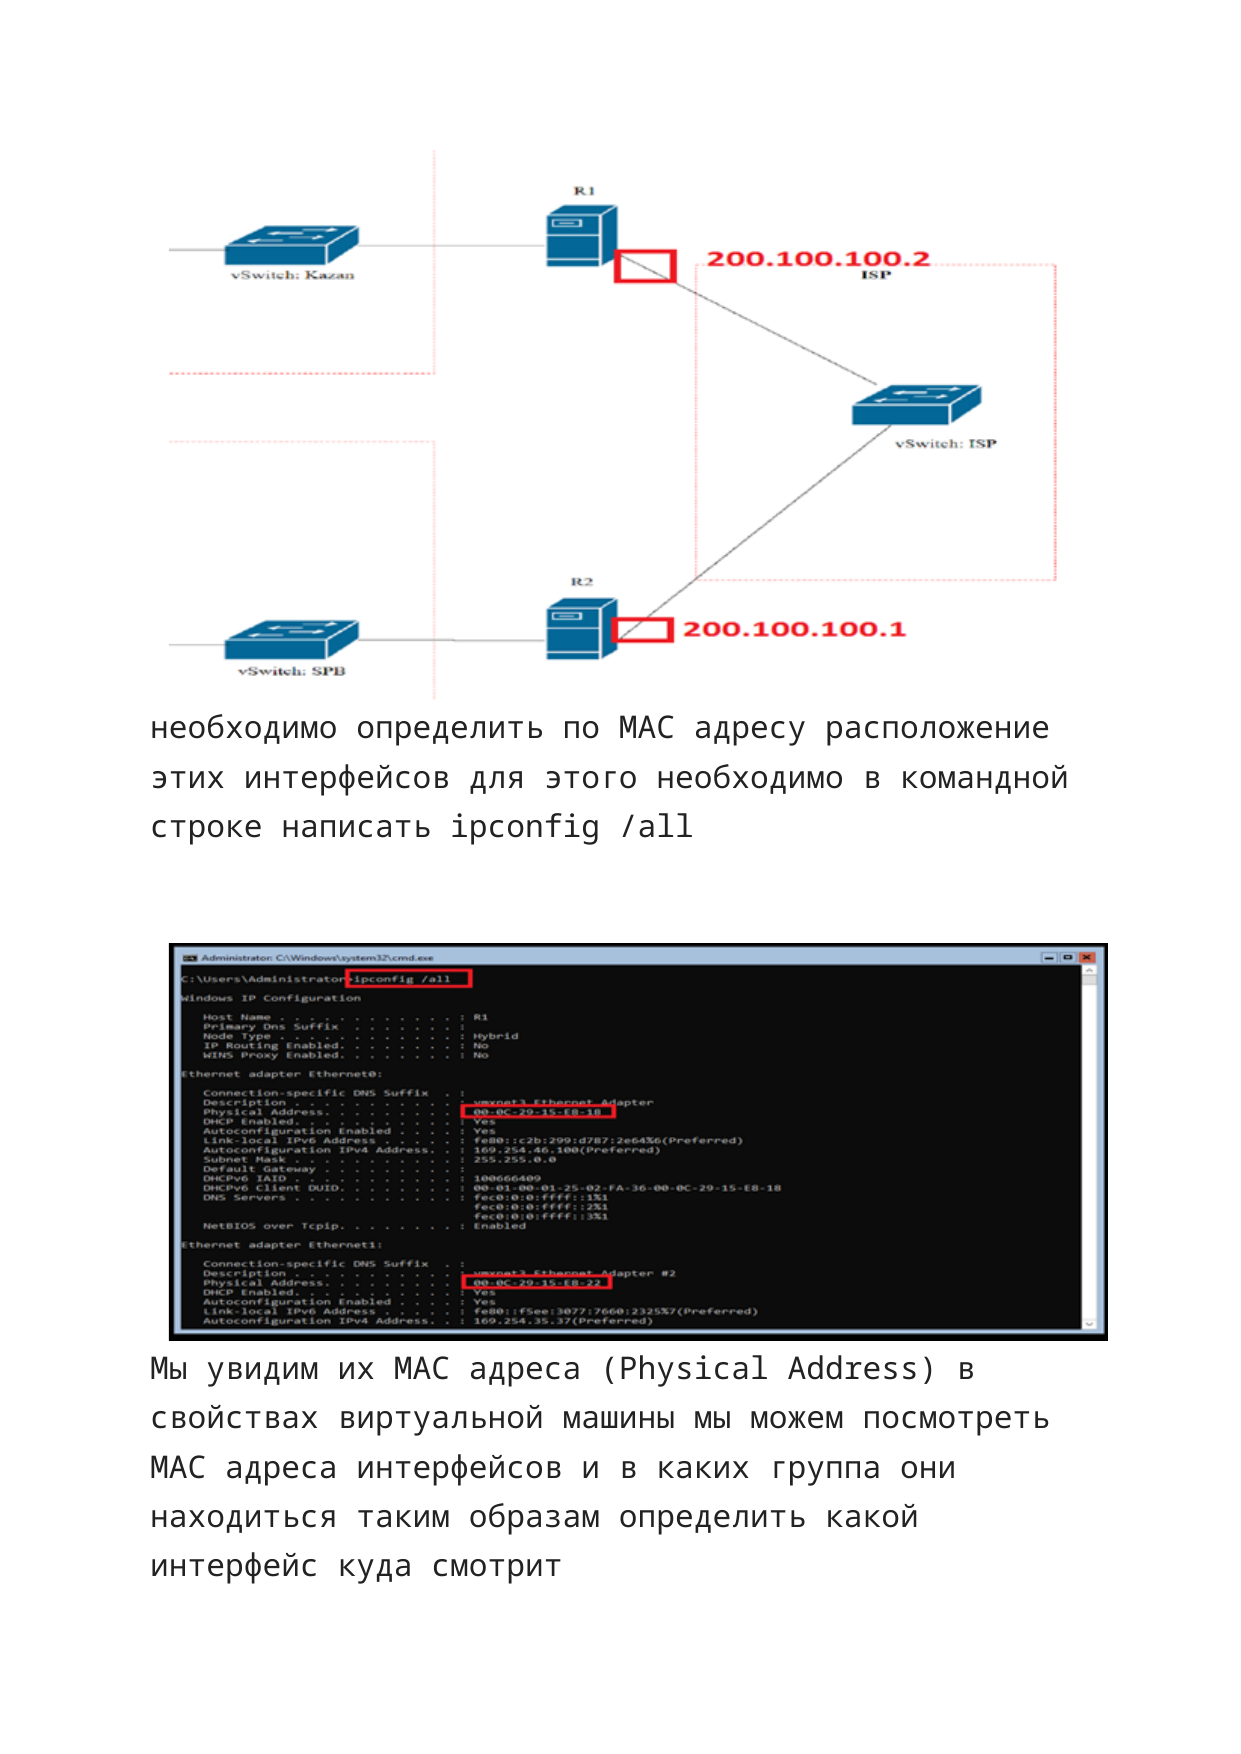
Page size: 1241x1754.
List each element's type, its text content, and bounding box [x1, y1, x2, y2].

text Мы увидим их MAC адреса (Physical Address) в свойствах виртуальной машины мы можем посмотреть MAC адреса интерфейсов и в каких группа они находиться таким образам определить какой интерфейс куда смотрит [150, 1346, 1090, 1586]
text необходимо определить по MAC адресу расположение этих интерфейсов для этого необходимо в командной строке написать ipconfig /all [150, 705, 1090, 847]
